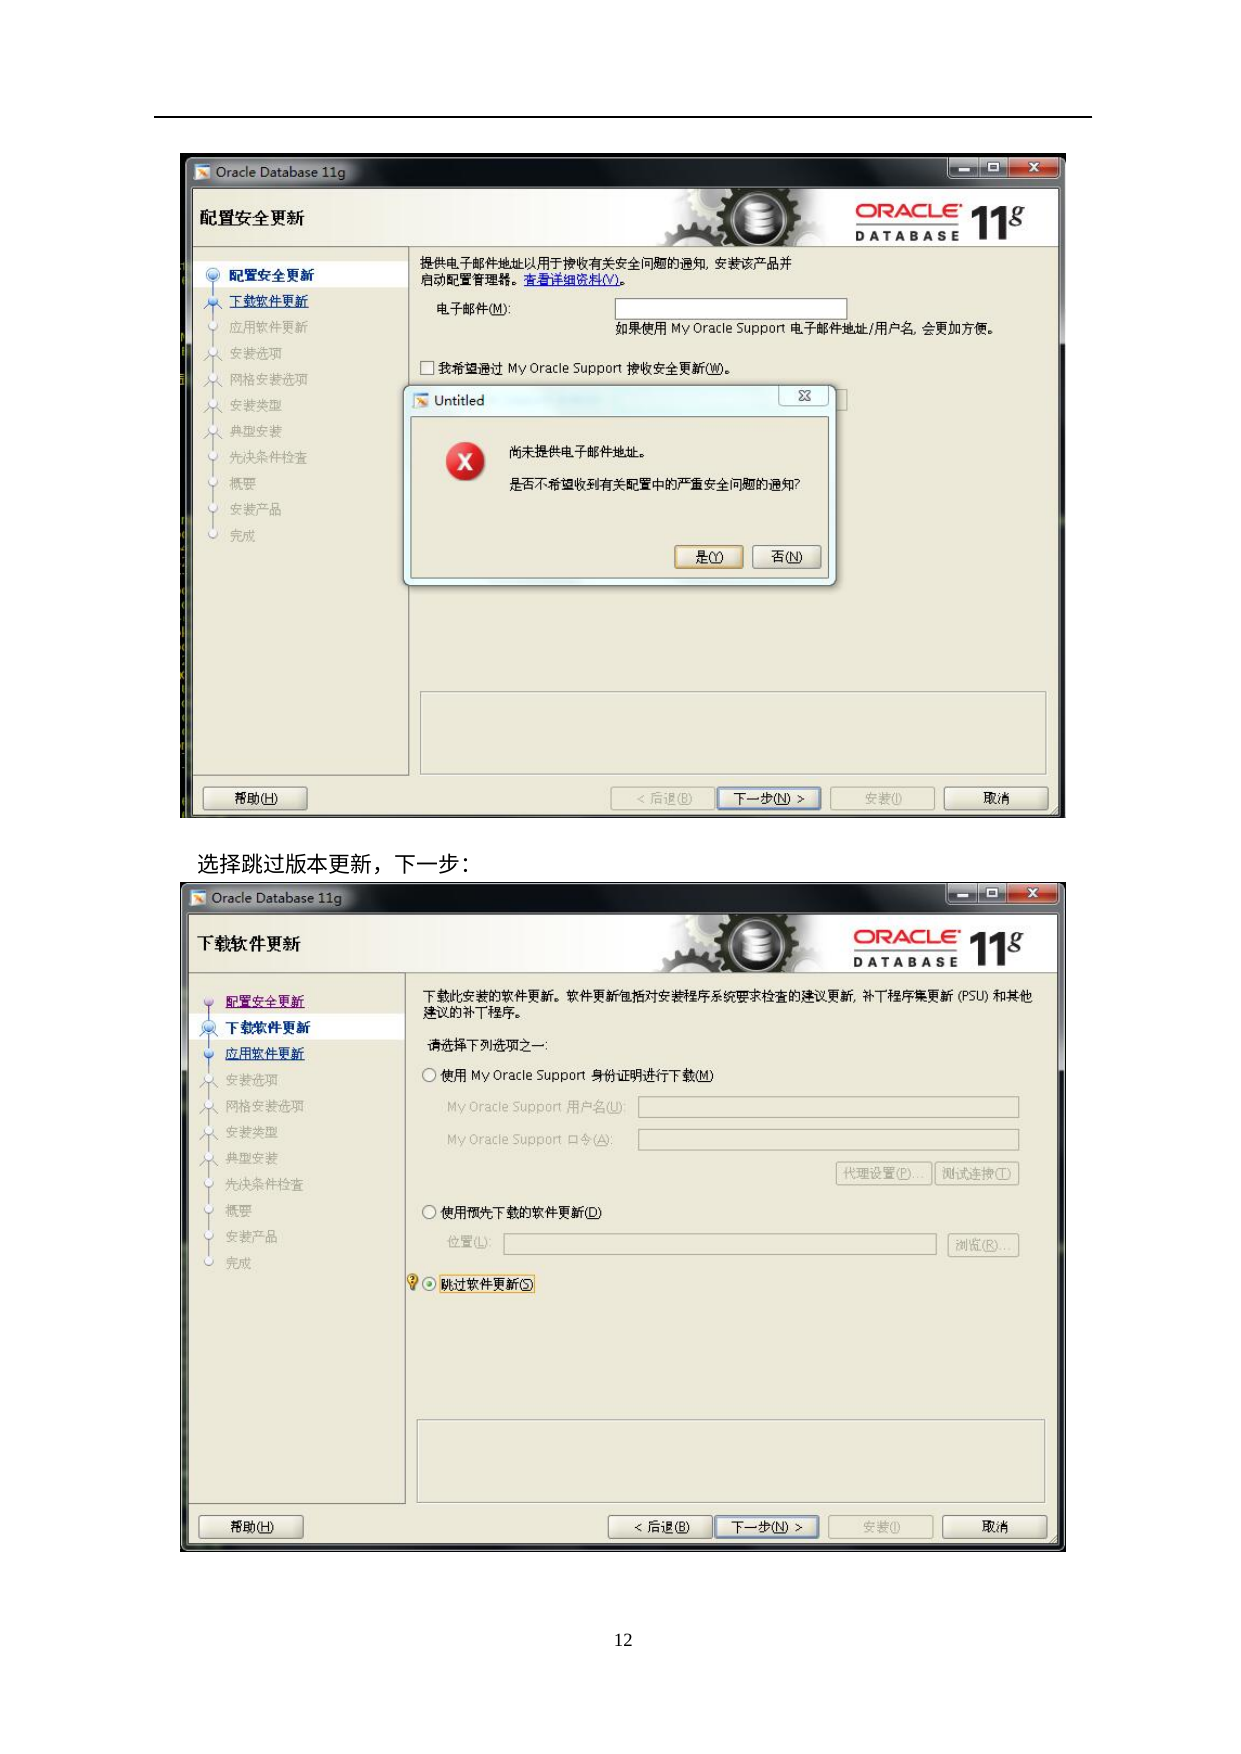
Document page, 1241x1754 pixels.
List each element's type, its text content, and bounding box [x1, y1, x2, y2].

picture [180, 153, 1066, 818]
text 选择跳过版本更新，下一步： [153, 847, 1092, 878]
picture [180, 882, 1066, 1552]
